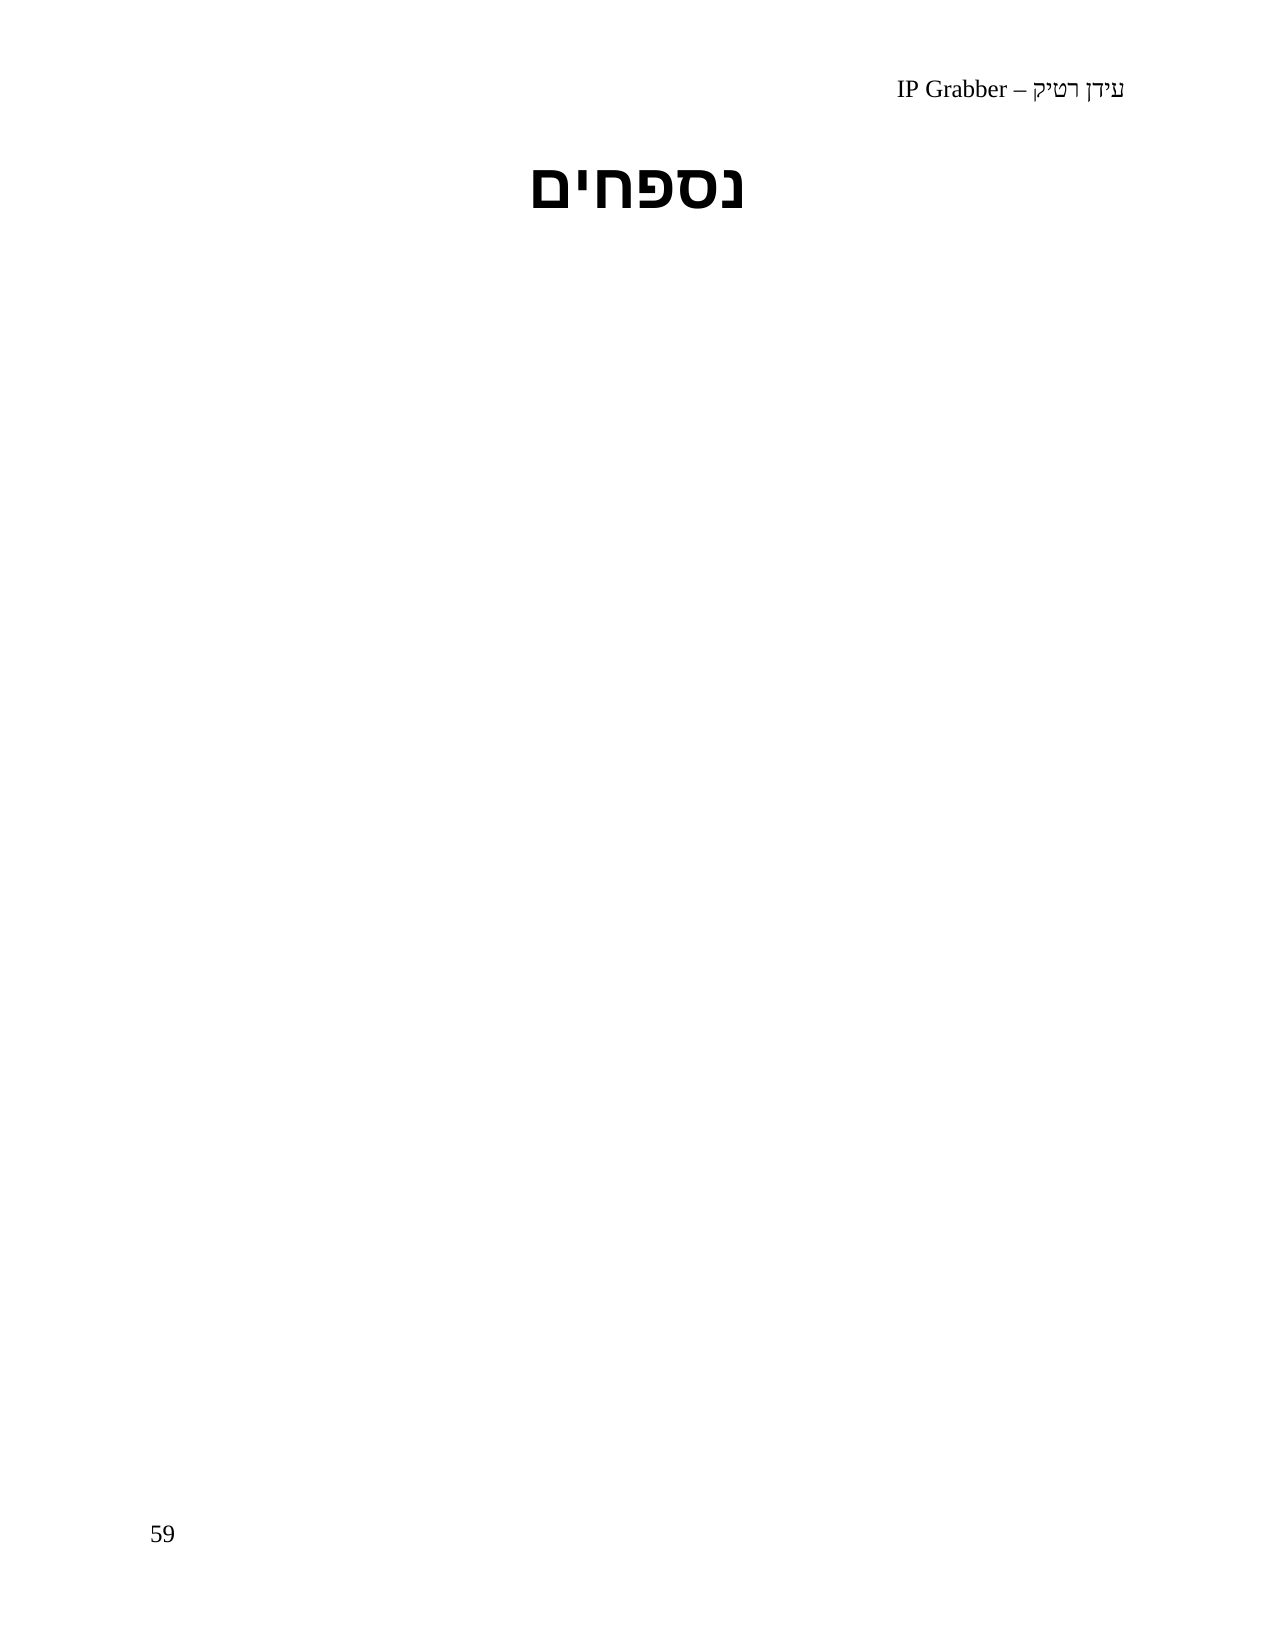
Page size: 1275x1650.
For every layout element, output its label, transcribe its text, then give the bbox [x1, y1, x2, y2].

subtitle נספחים [150, 150, 1125, 222]
